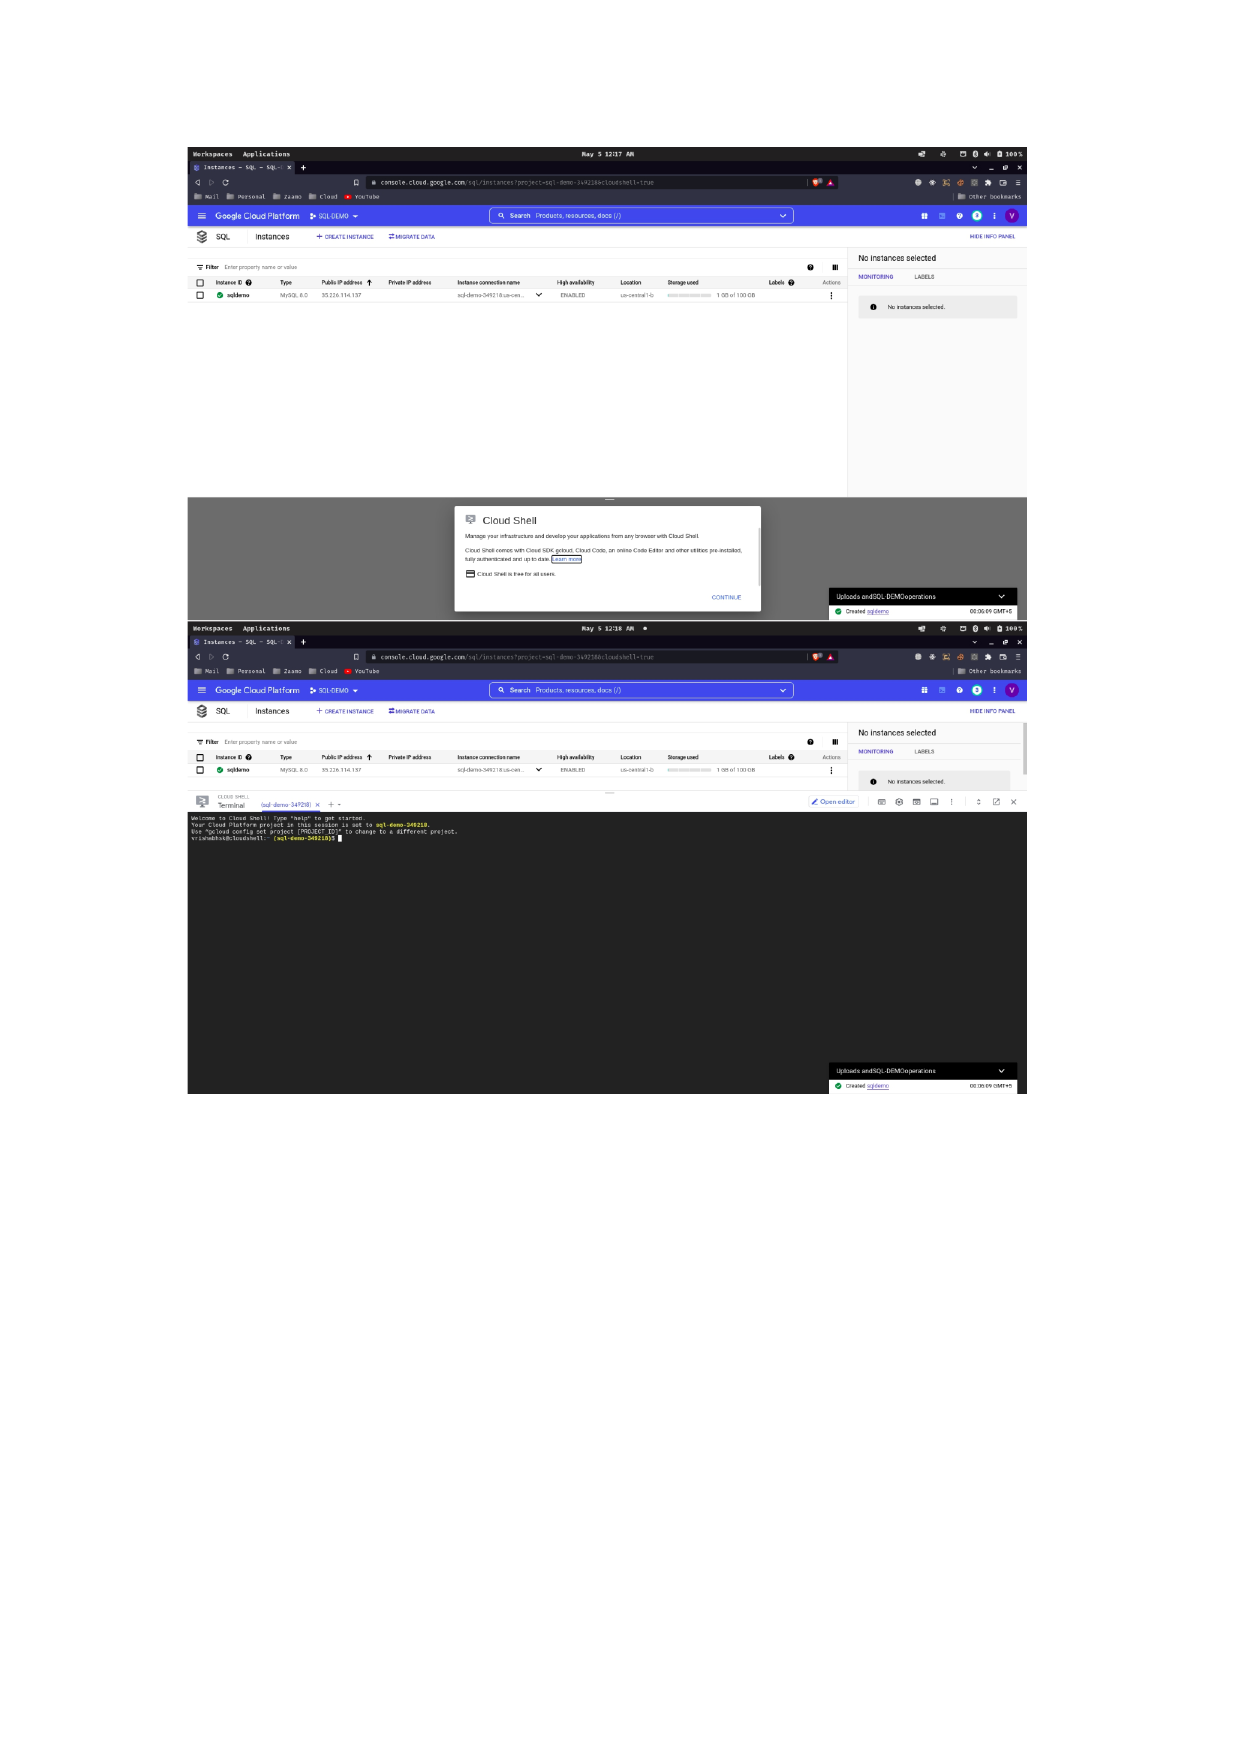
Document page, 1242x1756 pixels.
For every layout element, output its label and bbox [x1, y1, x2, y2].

picture [187, 147, 1027, 1094]
